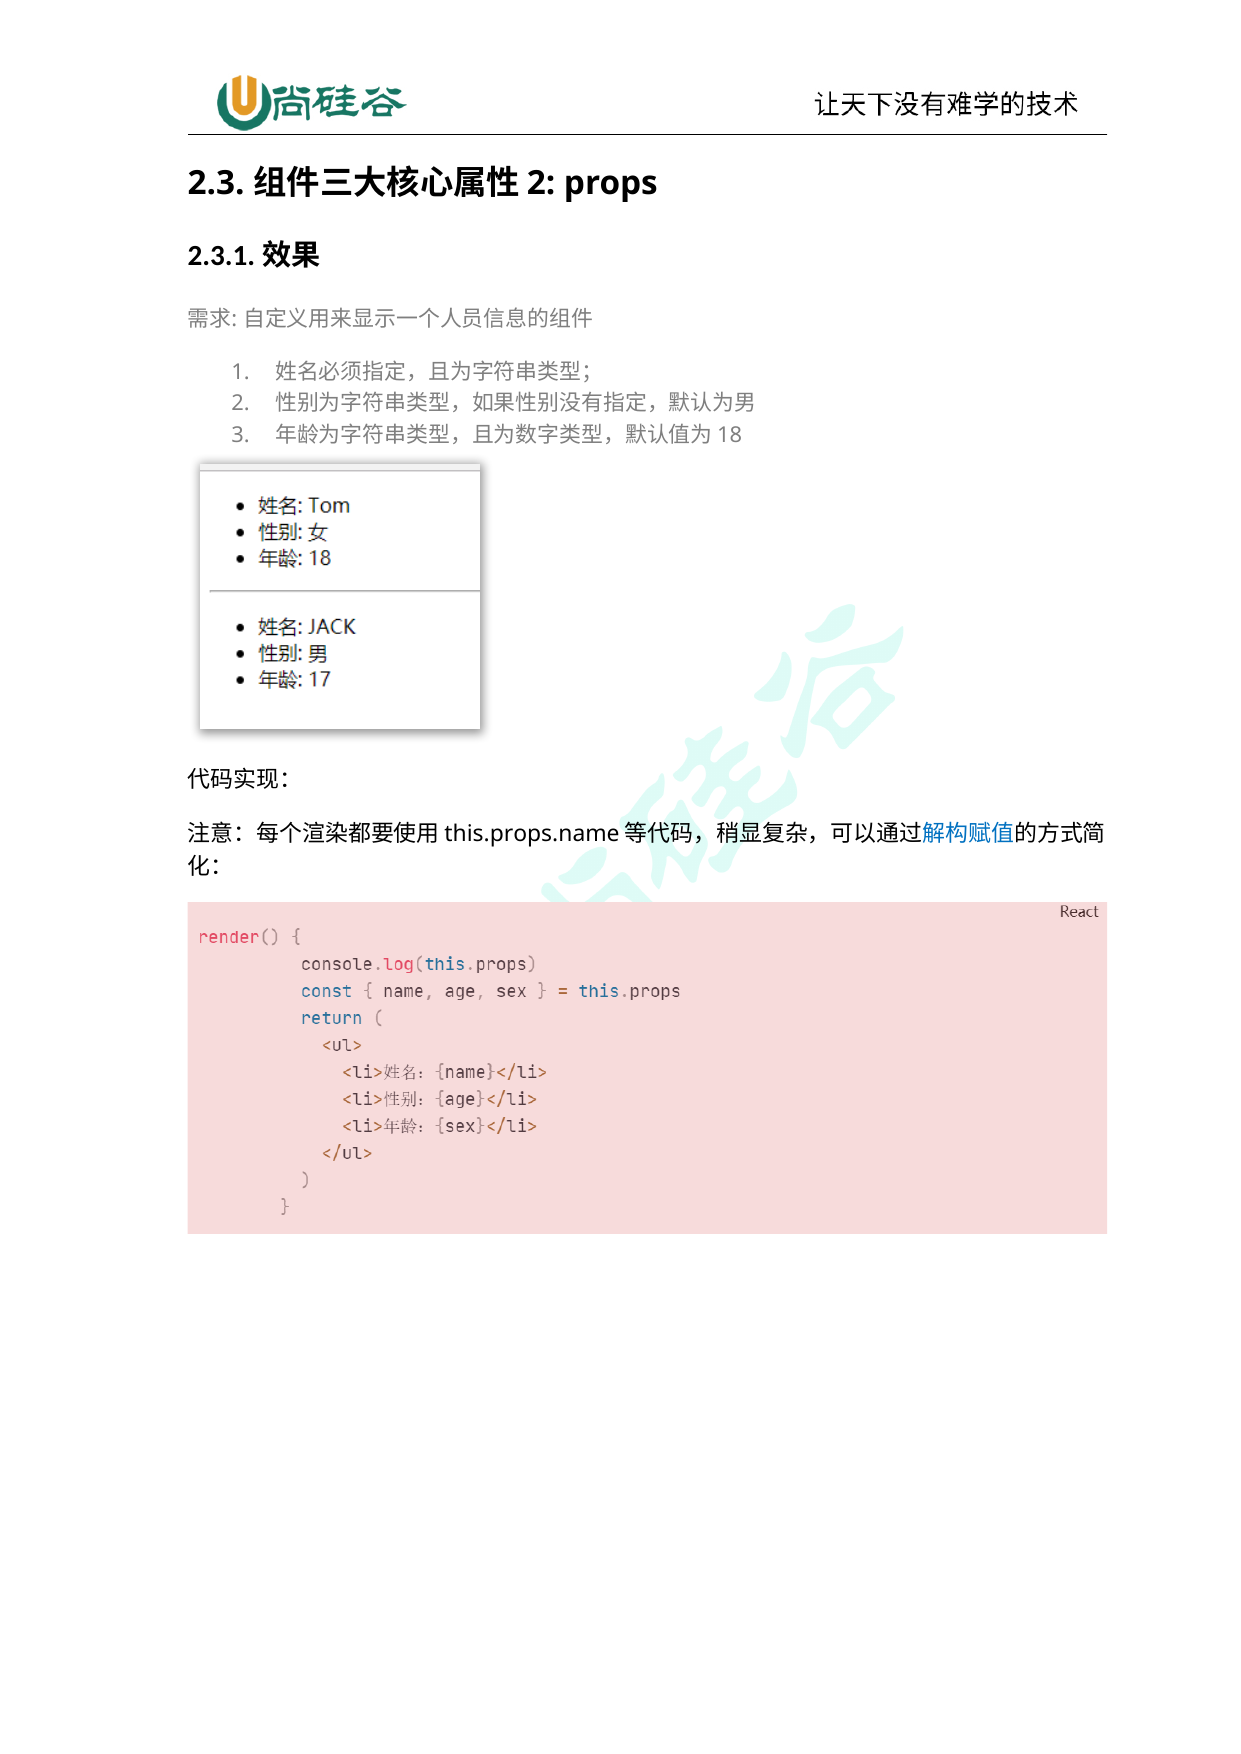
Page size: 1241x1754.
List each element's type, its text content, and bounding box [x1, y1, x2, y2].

text 代码实现： [187, 761, 1107, 794]
text 注意：每个渲染都要使用this.props.name等代码，稍显复杂，可以通过解构赋值的方式简化： [187, 814, 1107, 881]
list 姓名必须指定，且为字符串类型； [231, 354, 1107, 385]
subtitle 2.3. 组件三大核心属性2: props [187, 156, 1107, 204]
picture [200, 464, 480, 729]
picture [215, 73, 1080, 132]
subtitle 2.3.1. 效果 [187, 232, 1107, 274]
list 性别为字符串类型，如果性别没有指定，默认为男 [231, 385, 1107, 417]
text 需求: 自定义用来显示一个人员信息的组件 [187, 301, 1107, 333]
list 年龄为字符串类型，且为数字类型，默认值为18 [231, 417, 1107, 449]
picture [187, 902, 1108, 1234]
